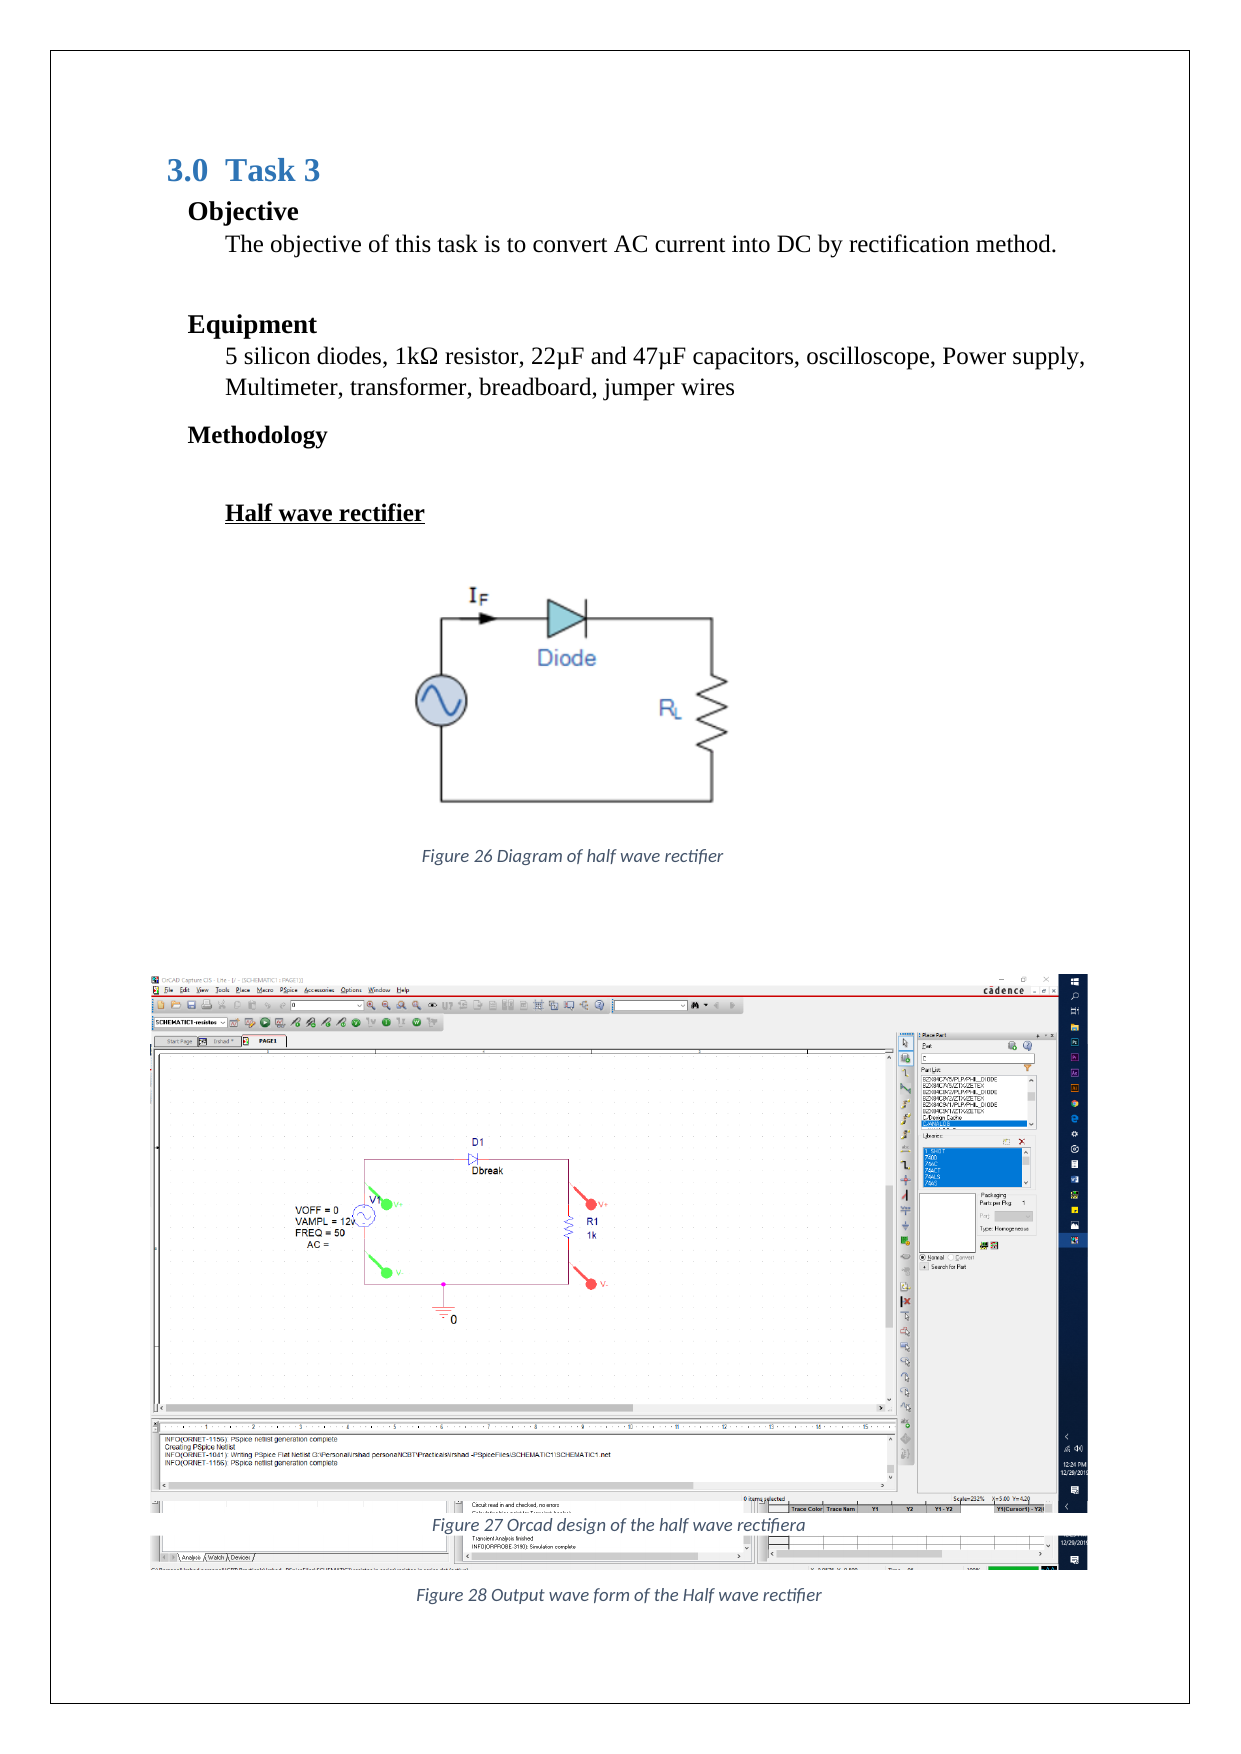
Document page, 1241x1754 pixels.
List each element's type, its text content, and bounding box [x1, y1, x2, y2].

subtitle Half wave rectifier [225, 498, 1090, 527]
list The objective of this task is to convert AC current into DC by rectification method. [225, 229, 1090, 289]
subtitle Equipment [187, 308, 1090, 339]
subtitle Methodology [187, 420, 1090, 449]
picture [150, 974, 1087, 1513]
list 5 silicon diodes, 1kΩ resistor, 22µF and 47µF capacitors, oscilloscope, Power supply, Multimeter, transformer, breadboard, jumper wires [225, 341, 1090, 401]
subtitle Objective [187, 196, 1090, 227]
picture [150, 1536, 1087, 1570]
subtitle Task 3 [187, 150, 1090, 188]
picture [372, 556, 769, 831]
